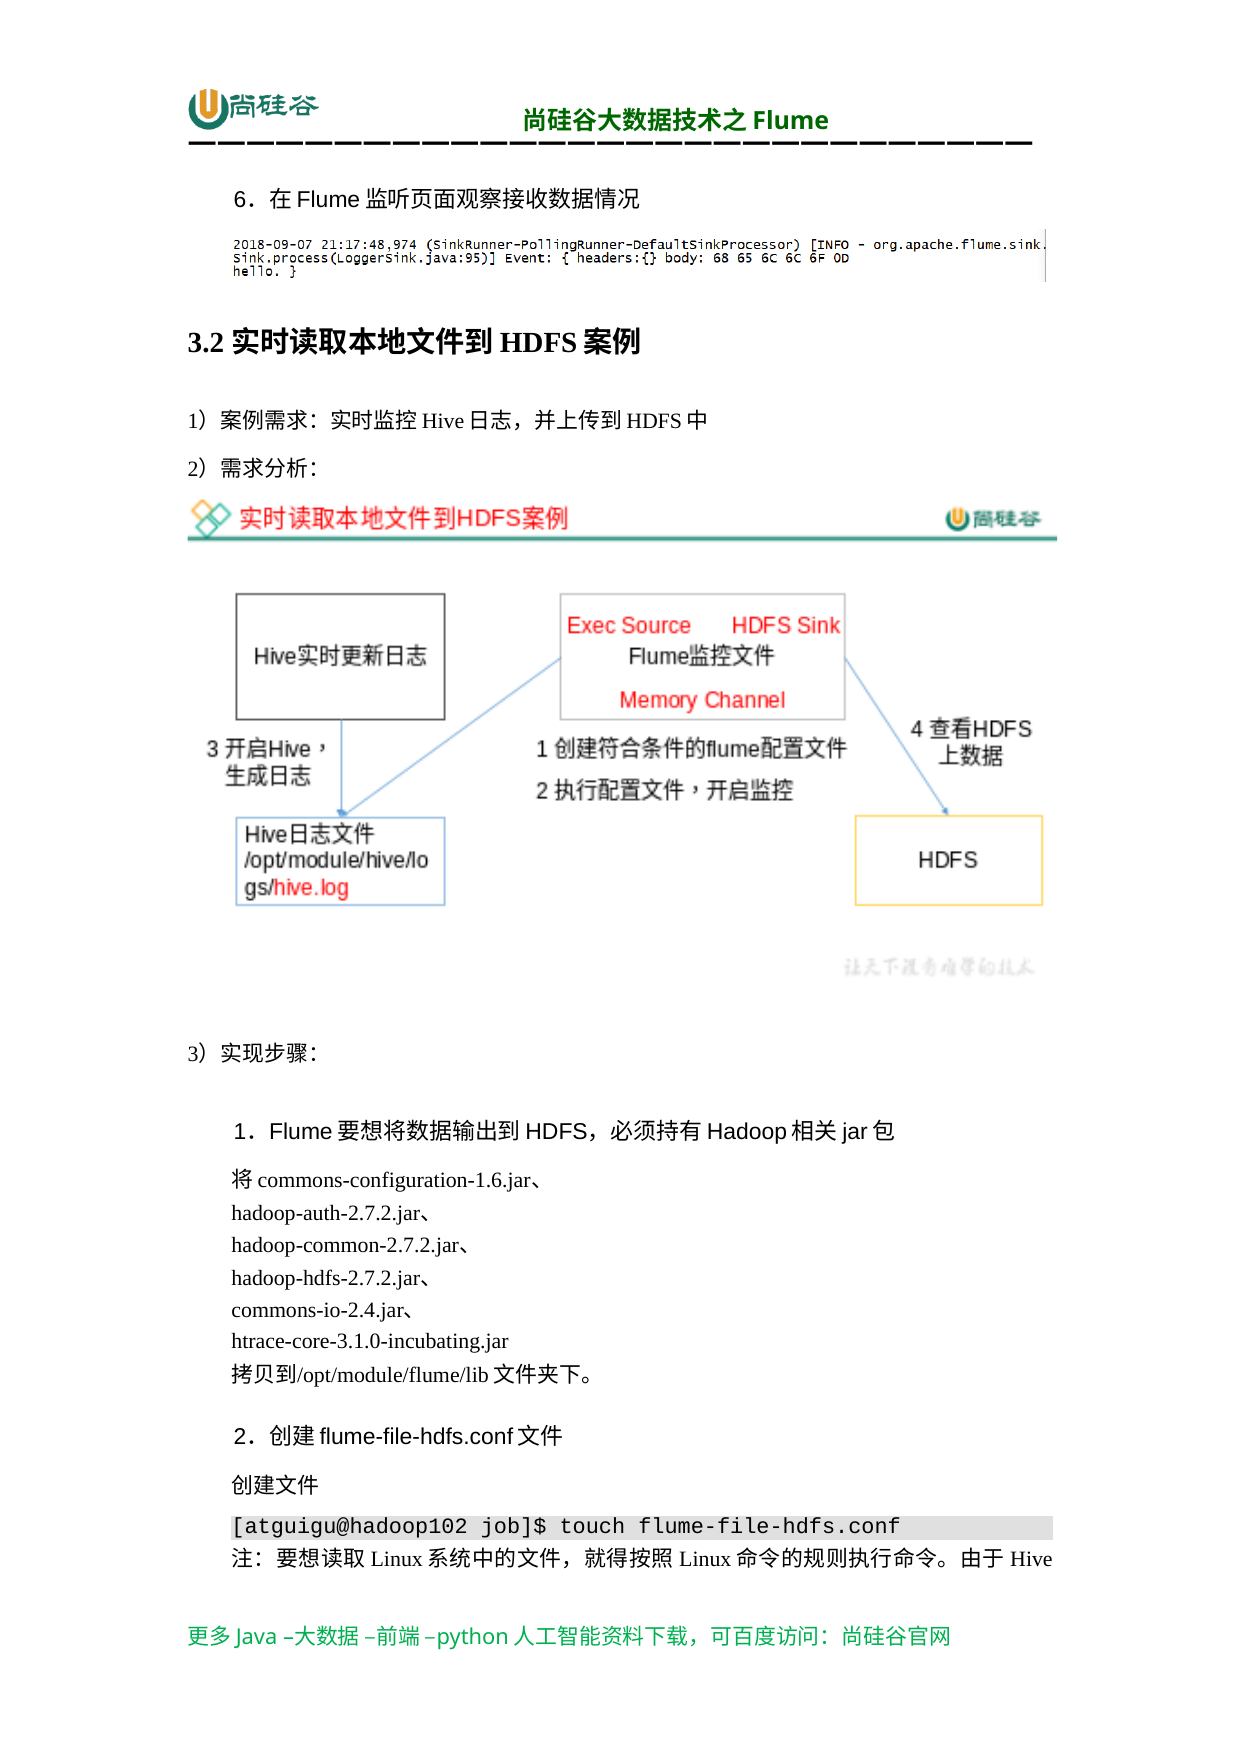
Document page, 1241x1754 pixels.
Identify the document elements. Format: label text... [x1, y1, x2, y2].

list Flume要想将数据输出到HDFS，必须持有Hadoop相关jar包 [187, 1097, 1053, 1162]
picture [231, 229, 1046, 282]
text hadoop-hdfs-2.7.2.jar、 [187, 1259, 1053, 1292]
text htrace-core-3.1.0-incubating.jar [187, 1324, 1053, 1357]
text hadoop-auth-2.7.2.jar、 [187, 1194, 1053, 1227]
text 6．在Flume监听页面观察接收数据情况 [233, 165, 1053, 230]
subtitle 3.2 实时读取本地文件到HDFS案例 [187, 307, 1053, 372]
text 将commons-configuration-1.6.jar、 [187, 1162, 1053, 1194]
text 创建文件 [187, 1467, 1053, 1500]
text 1）案例需求：实时监控Hive日志，并上传到HDFS中 [187, 403, 1053, 435]
text 拷贝到/opt/module/flume/lib文件夹下。 [187, 1357, 1053, 1389]
list 创建flume-file-hdfs.conf文件 [187, 1402, 1053, 1467]
text 2）需求分析： [187, 451, 1053, 483]
text commons-io-2.4.jar、 [187, 1292, 1053, 1324]
text hadoop-common-2.7.2.jar、 [187, 1227, 1053, 1259]
text [atguigu@hadoop102 job]$ touch flume-file-hdfs.conf [231, 1516, 1053, 1540]
picture [187, 88, 320, 130]
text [187, 1540, 1053, 1573]
text 3）实现步骤： [187, 990, 1053, 1068]
